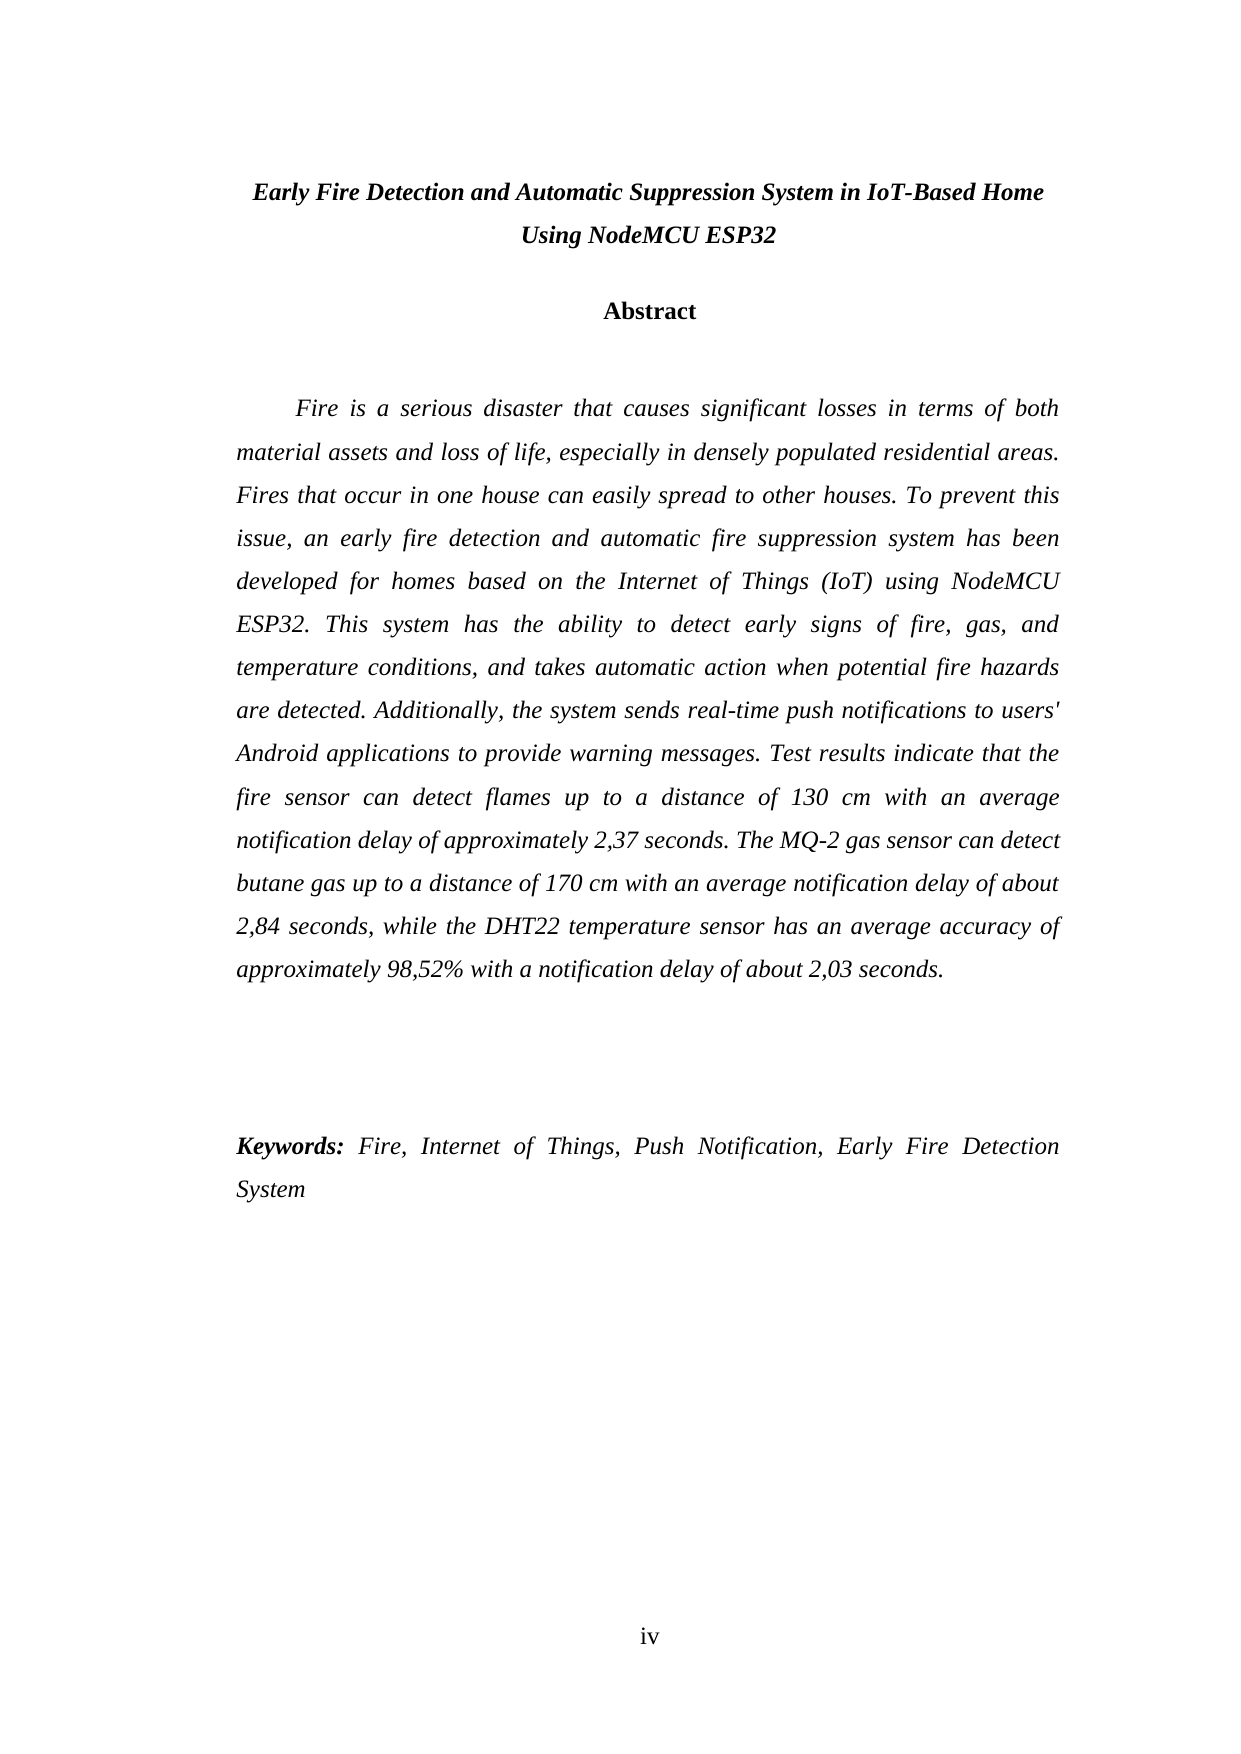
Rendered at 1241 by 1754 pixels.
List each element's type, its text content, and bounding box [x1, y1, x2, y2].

text Keywords: Fire, Internet of Things, Push Notification, Early Fire Detection System [236, 1131, 1063, 1203]
text Early Fire Detection and Automatic Suppression System in IoT-Based Home Using NodeMCU ESP32 [236, 177, 1063, 249]
subtitle Abstract [236, 296, 1063, 325]
text Fire is a serious disaster that causes significant losses in terms of both material assets and loss of life, especially in densely populated residential areas. Fires that occur in one house can easily spread to other houses. To prevent this issue, an early fire detection and automatic fire suppression system has been developed for homes based on the Internet of Things (IoT) using NodeMCU ESP32. This system has the ability to detect early signs of fire, gas, and temperature conditions, and takes automatic action when potential fire hazards are detected. Additionally, the system sends real-time push notifications to users' Android applications to provide warning messages. Test results indicate that the fire sensor can detect flames up to a distance of 130 cm with an average notification delay of approximately 2,37 seconds. The MQ-2 gas sensor can detect butane gas up to a distance of 170 cm with an average notification delay of about 2,84 seconds, while the DHT22 temperature sensor has an average accuracy of approximately 98,52% with a notification delay of about 2,03 seconds. [236, 393, 1063, 983]
